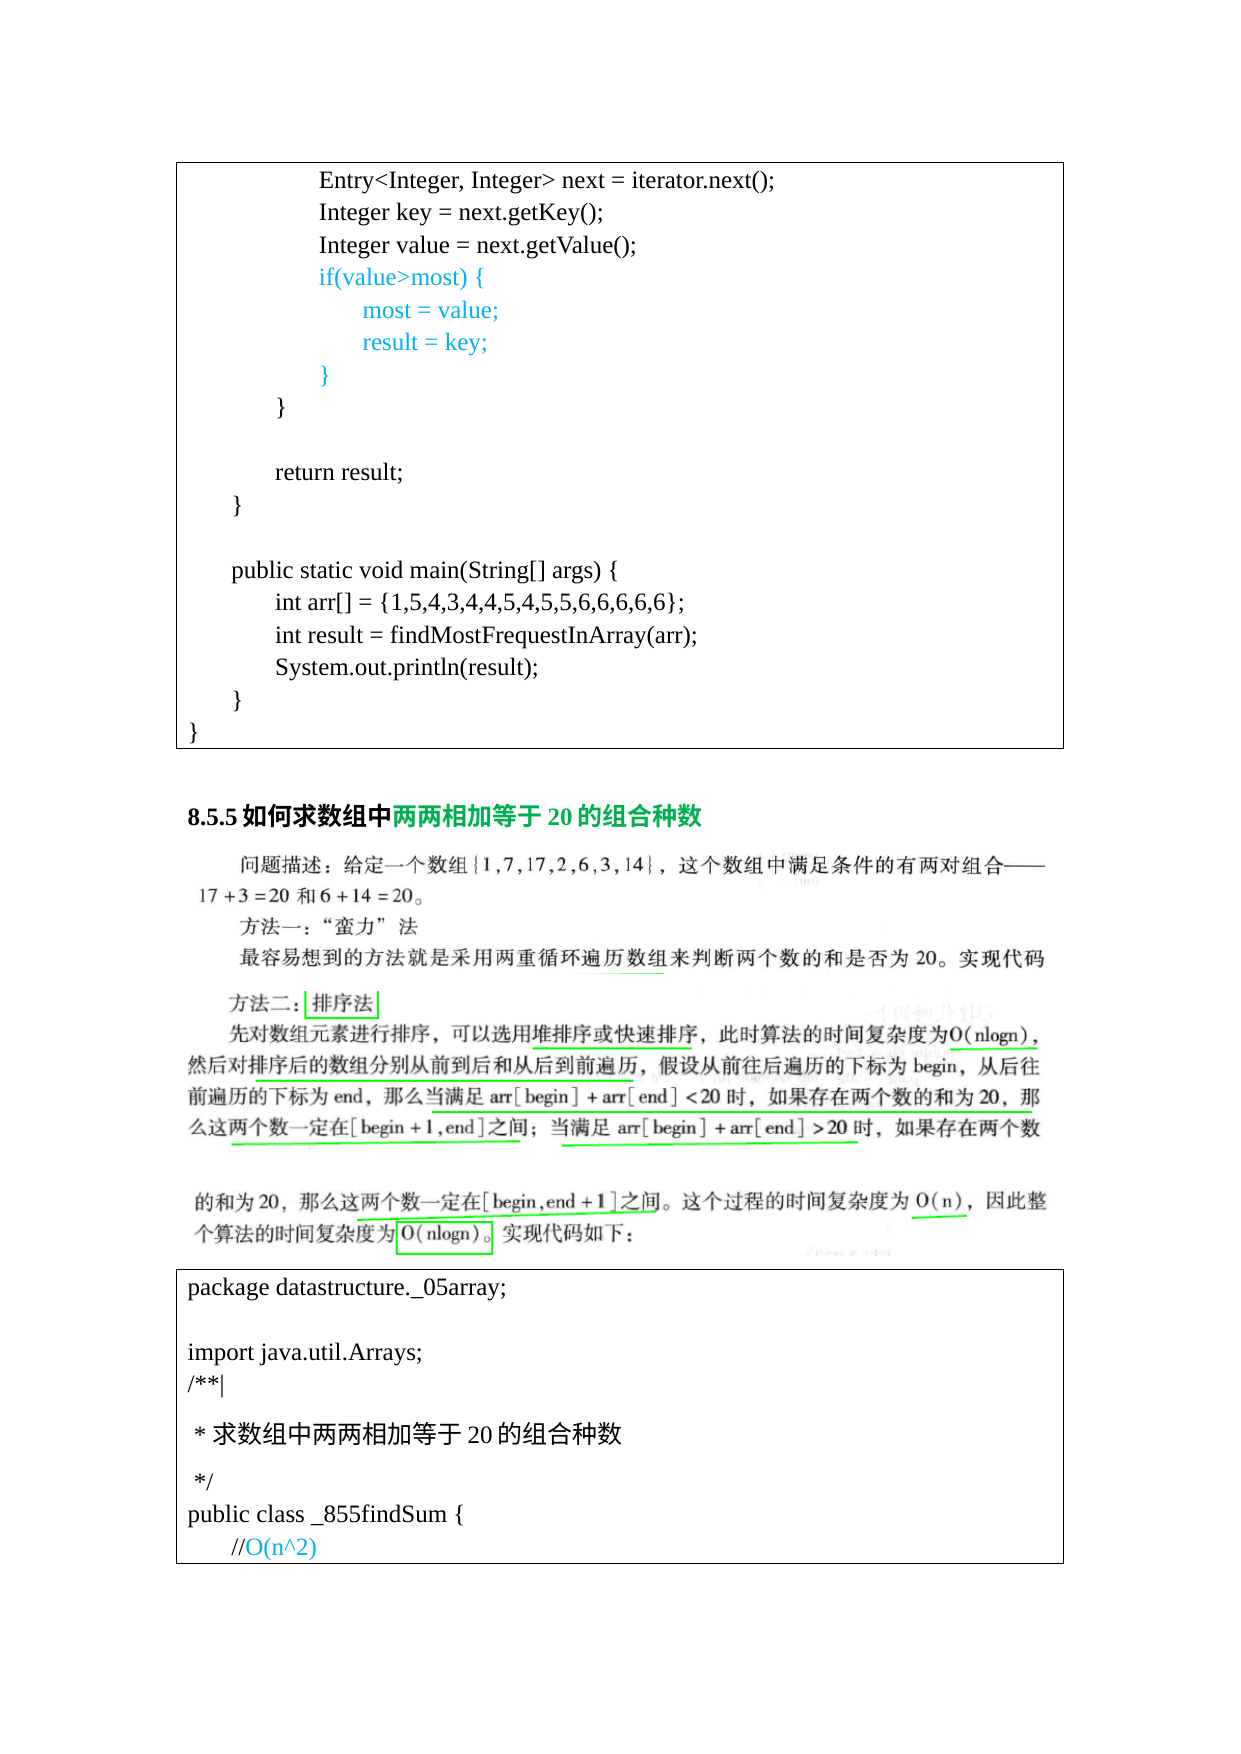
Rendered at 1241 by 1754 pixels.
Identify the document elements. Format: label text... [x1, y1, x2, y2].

picture [397, 277, 407, 283]
picture [187, 1185, 1053, 1256]
text 8.5.5如何求数组中两两相加等于20的组合种数 [187, 782, 1053, 847]
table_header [177, 163, 1063, 748]
picture [187, 991, 1053, 1157]
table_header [177, 1270, 1063, 1563]
picture [187, 850, 1053, 974]
